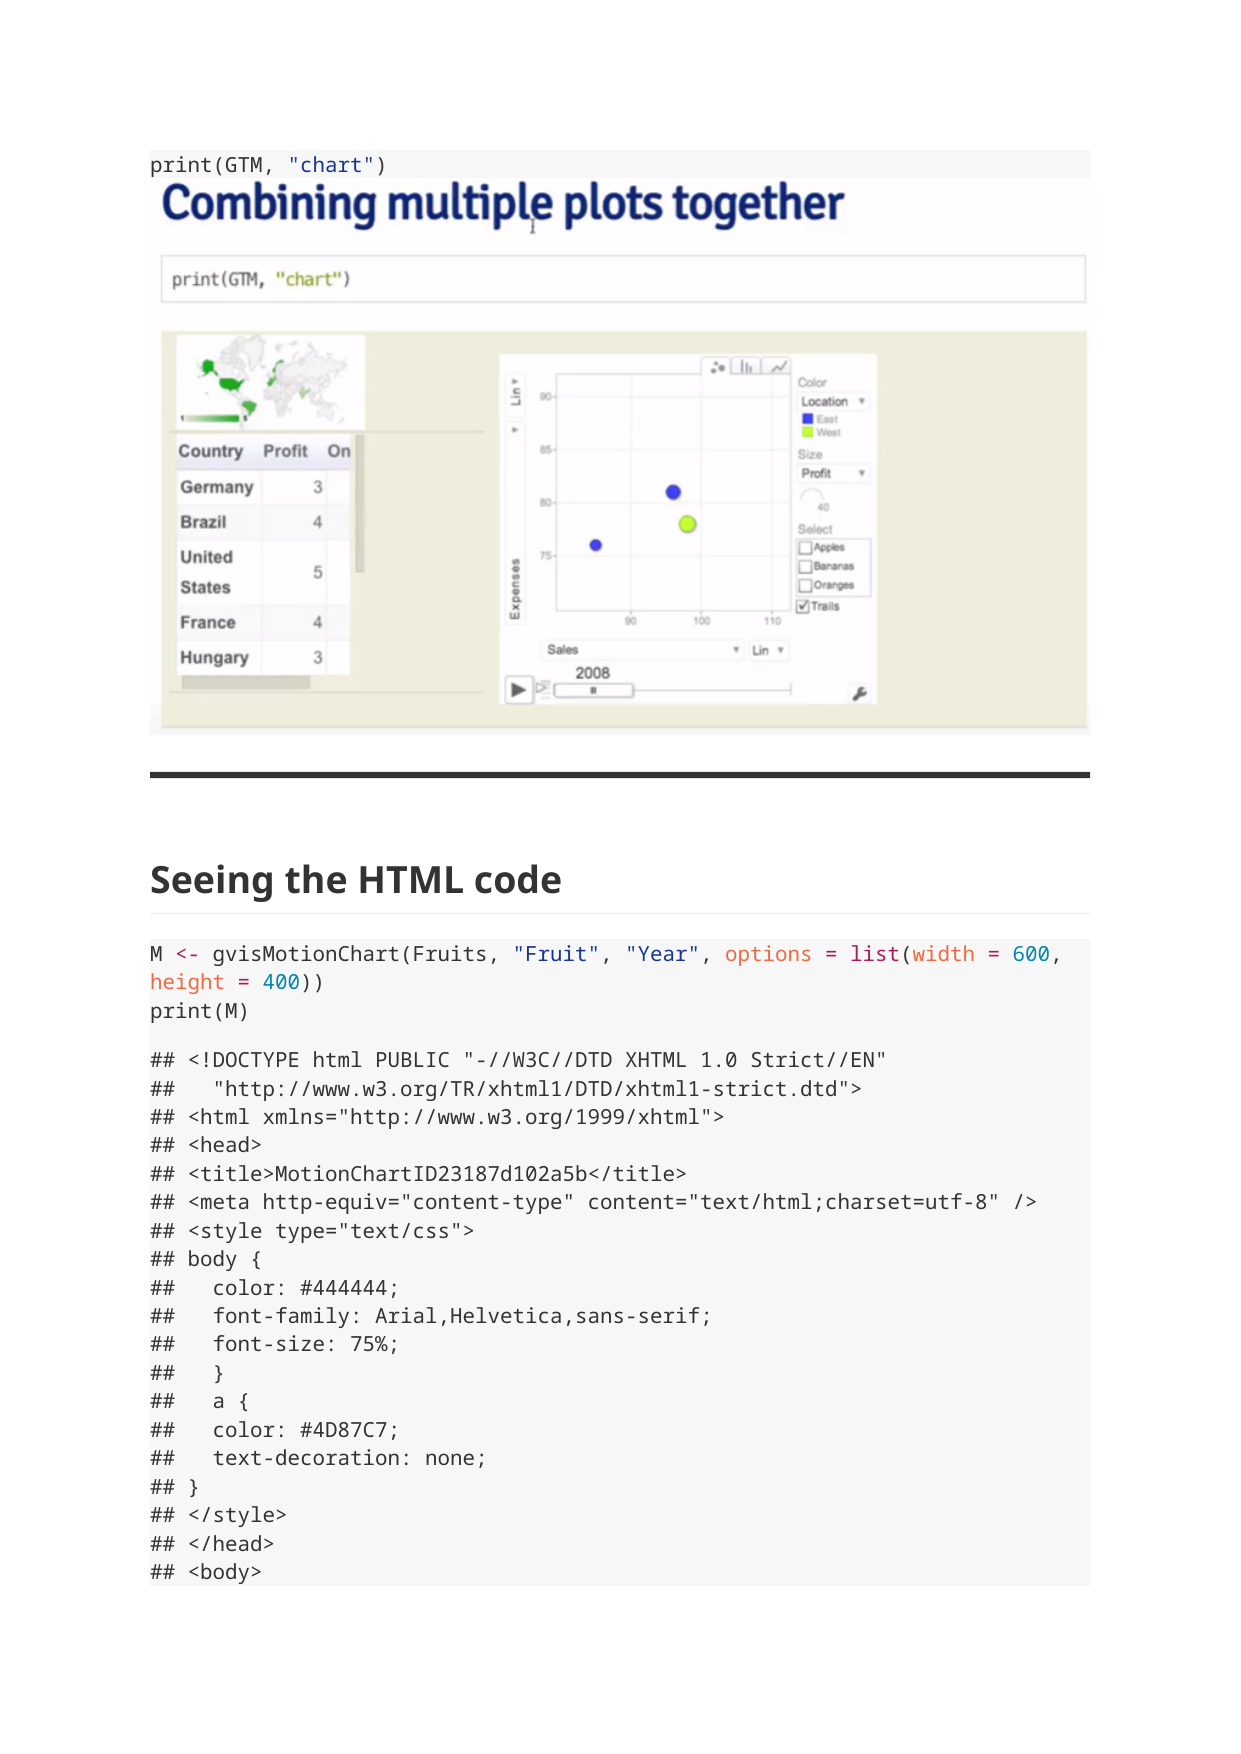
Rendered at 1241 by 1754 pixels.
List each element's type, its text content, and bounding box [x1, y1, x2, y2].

text ## body { [150, 1244, 1090, 1273]
text ## "http://www.w3.org/TR/xhtml1/DTD/xhtml1-strict.dtd"> [150, 1074, 1090, 1102]
text ## font-size: 75%; [150, 1329, 1090, 1358]
text ## <title>MotionChartID23187d102a5b</title> [150, 1159, 1090, 1187]
text M <- gvisMotionChart(Fruits, "Fruit", "Year", options = list(width = 600, height = 400)) [150, 939, 1090, 996]
text ## color: #444444; [150, 1273, 1090, 1301]
text ## <!DOCTYPE html PUBLIC "-//W3C//DTD XHTML 1.0 Strict//EN" [150, 1045, 1090, 1074]
text ## } [150, 1472, 1090, 1500]
text ## <style type="text/css"> [150, 1216, 1090, 1244]
text print(M) [150, 996, 1090, 1024]
text ## </head> [150, 1529, 1090, 1557]
text Seeing the HTML code [150, 853, 1090, 913]
text ## color: #4D87C7; [150, 1415, 1090, 1443]
text ## <body> [150, 1557, 1090, 1586]
text ## } [150, 1358, 1090, 1386]
text ## <meta http-equiv="content-type" content="text/html;charset=utf-8" /> [150, 1187, 1090, 1216]
text ## text-decoration: none; [150, 1443, 1090, 1472]
picture [150, 178, 1091, 735]
text ## a { [150, 1386, 1090, 1415]
text ## <head> [150, 1131, 1090, 1159]
text print(GTM, "chart") [150, 150, 1090, 178]
text ## </style> [150, 1500, 1090, 1529]
text ## <html xmlns="http://www.w3.org/1999/xhtml"> [150, 1102, 1090, 1131]
text ## font-family: Arial,Helvetica,sans-serif; [150, 1301, 1090, 1329]
